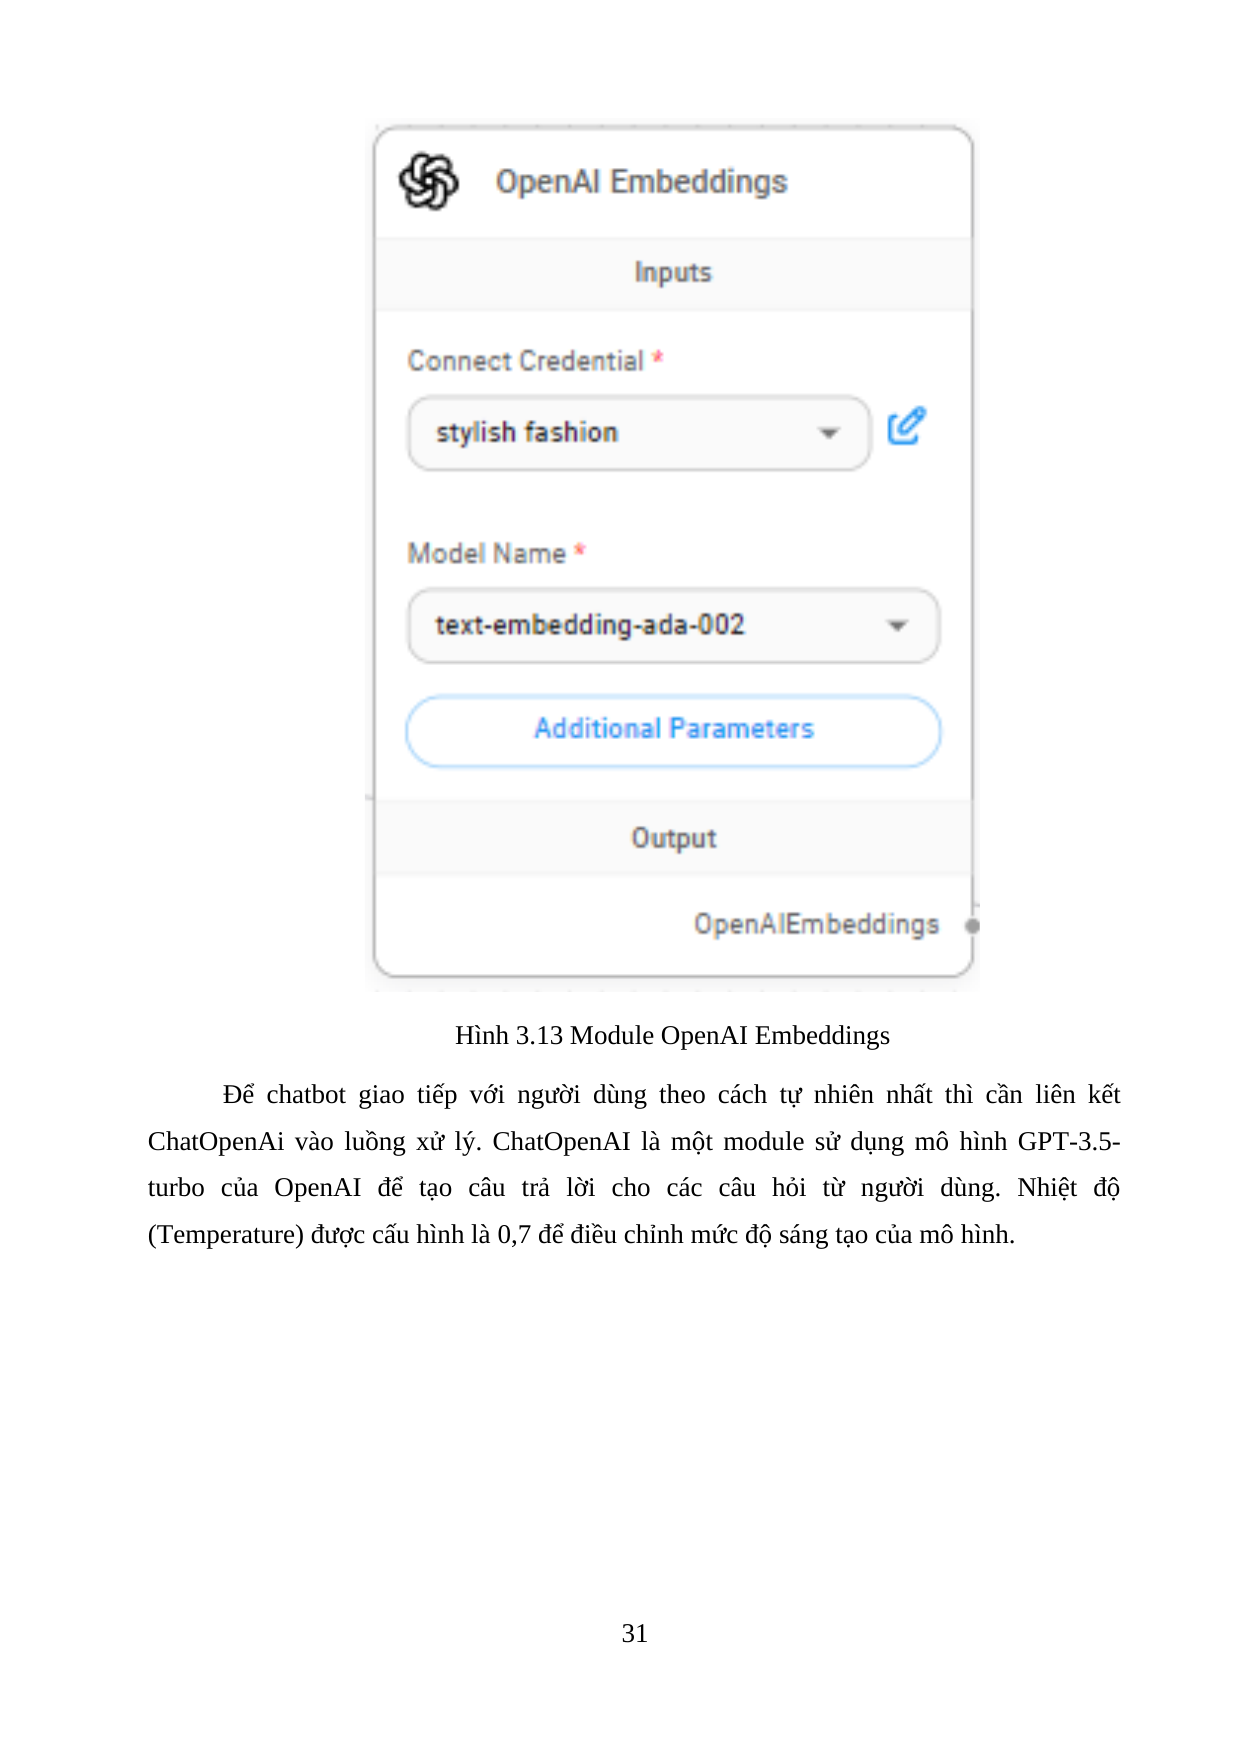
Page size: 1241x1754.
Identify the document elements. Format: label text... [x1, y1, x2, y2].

text Để chatbot giao tiếp với người dùng theo cách tự nhiên nhất thì cần liên kết ChatOpenAi vào luồng xử lý. ChatOpenAI là một module sử dụng mô hình GPT-3.5-turbo của OpenAI để tạo câu trả lời cho các câu hỏi từ người dùng. Nhiệt độ (Temperature) được cấu hình là 0,7 để điều chỉnh mức độ sáng tạo của mô hình. [148, 1078, 1122, 1249]
picture [364, 118, 980, 992]
